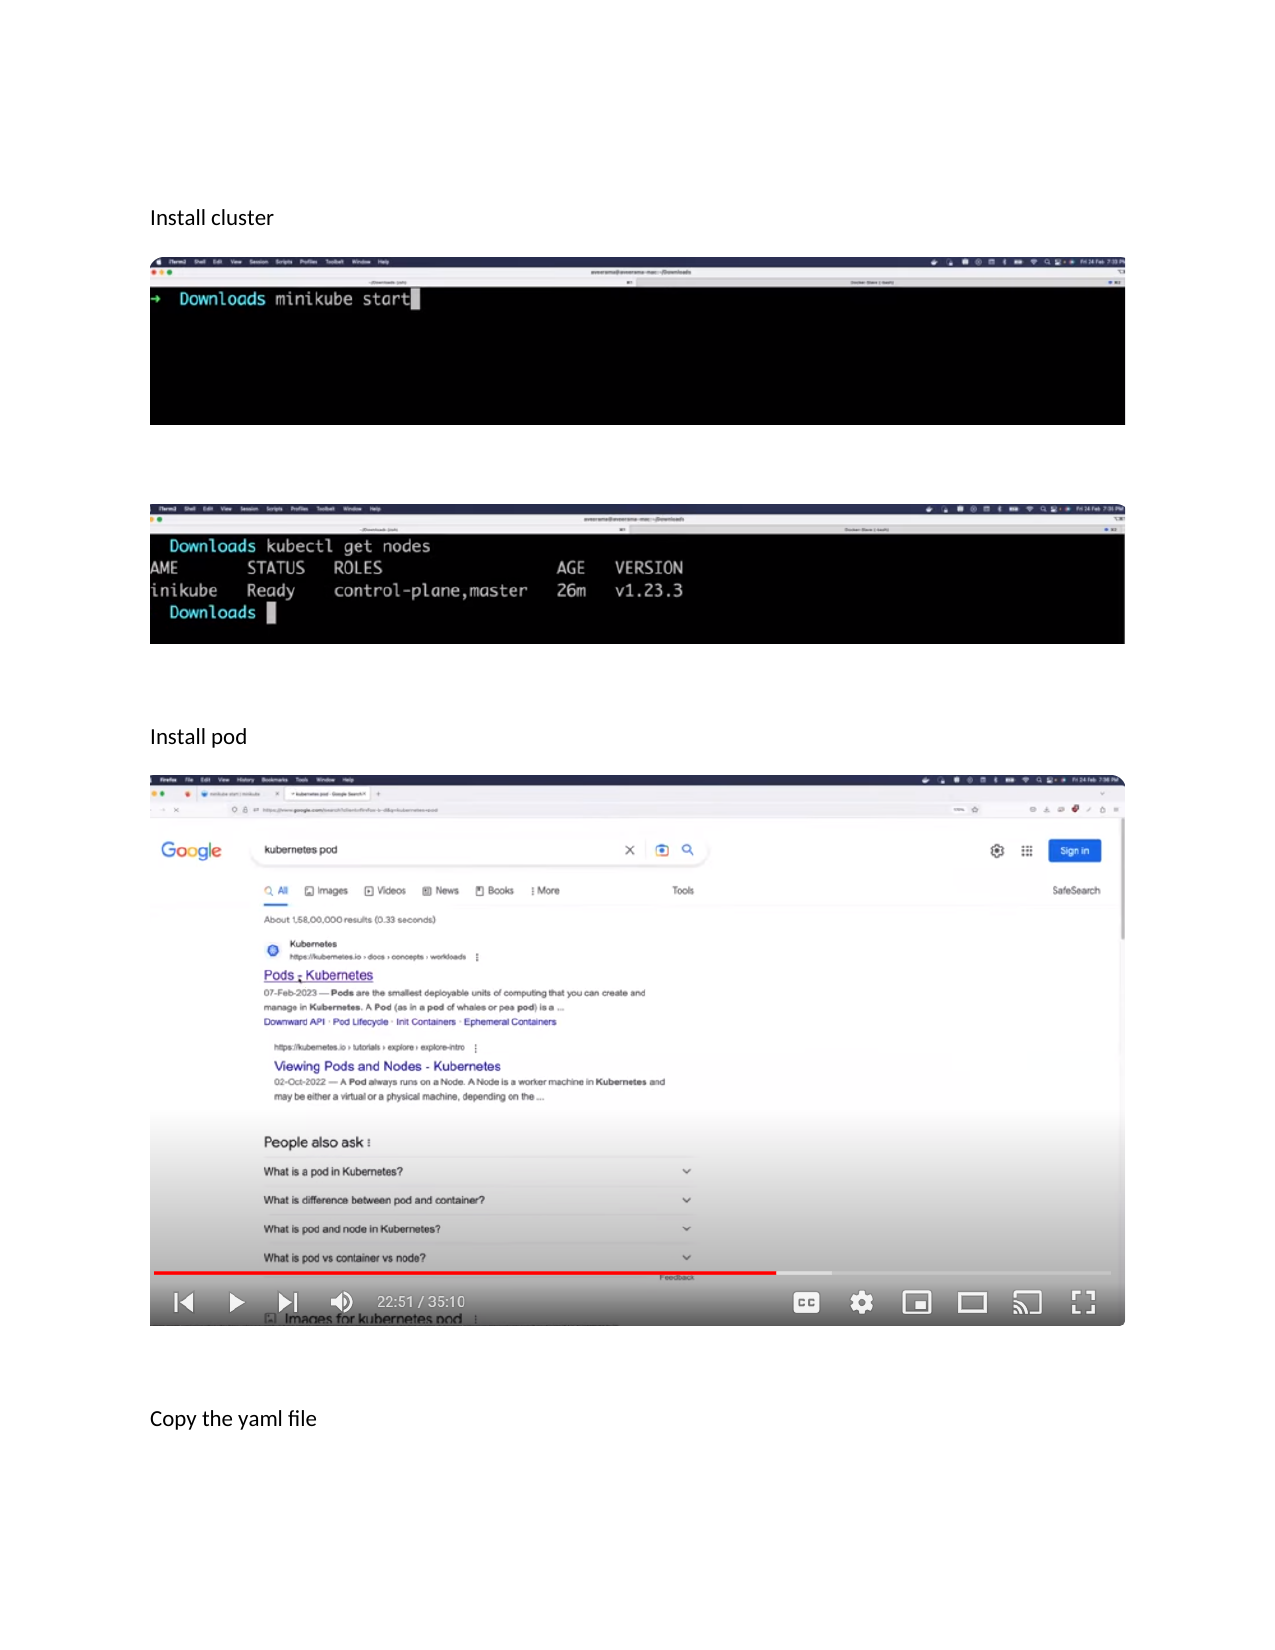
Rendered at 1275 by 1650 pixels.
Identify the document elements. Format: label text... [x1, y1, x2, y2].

text Copy the yaml file [150, 1404, 1125, 1432]
picture [150, 775, 1125, 1326]
text Install cluster [150, 203, 1125, 231]
text Install pod [150, 722, 1125, 750]
picture [150, 502, 1125, 644]
picture [150, 256, 1125, 425]
